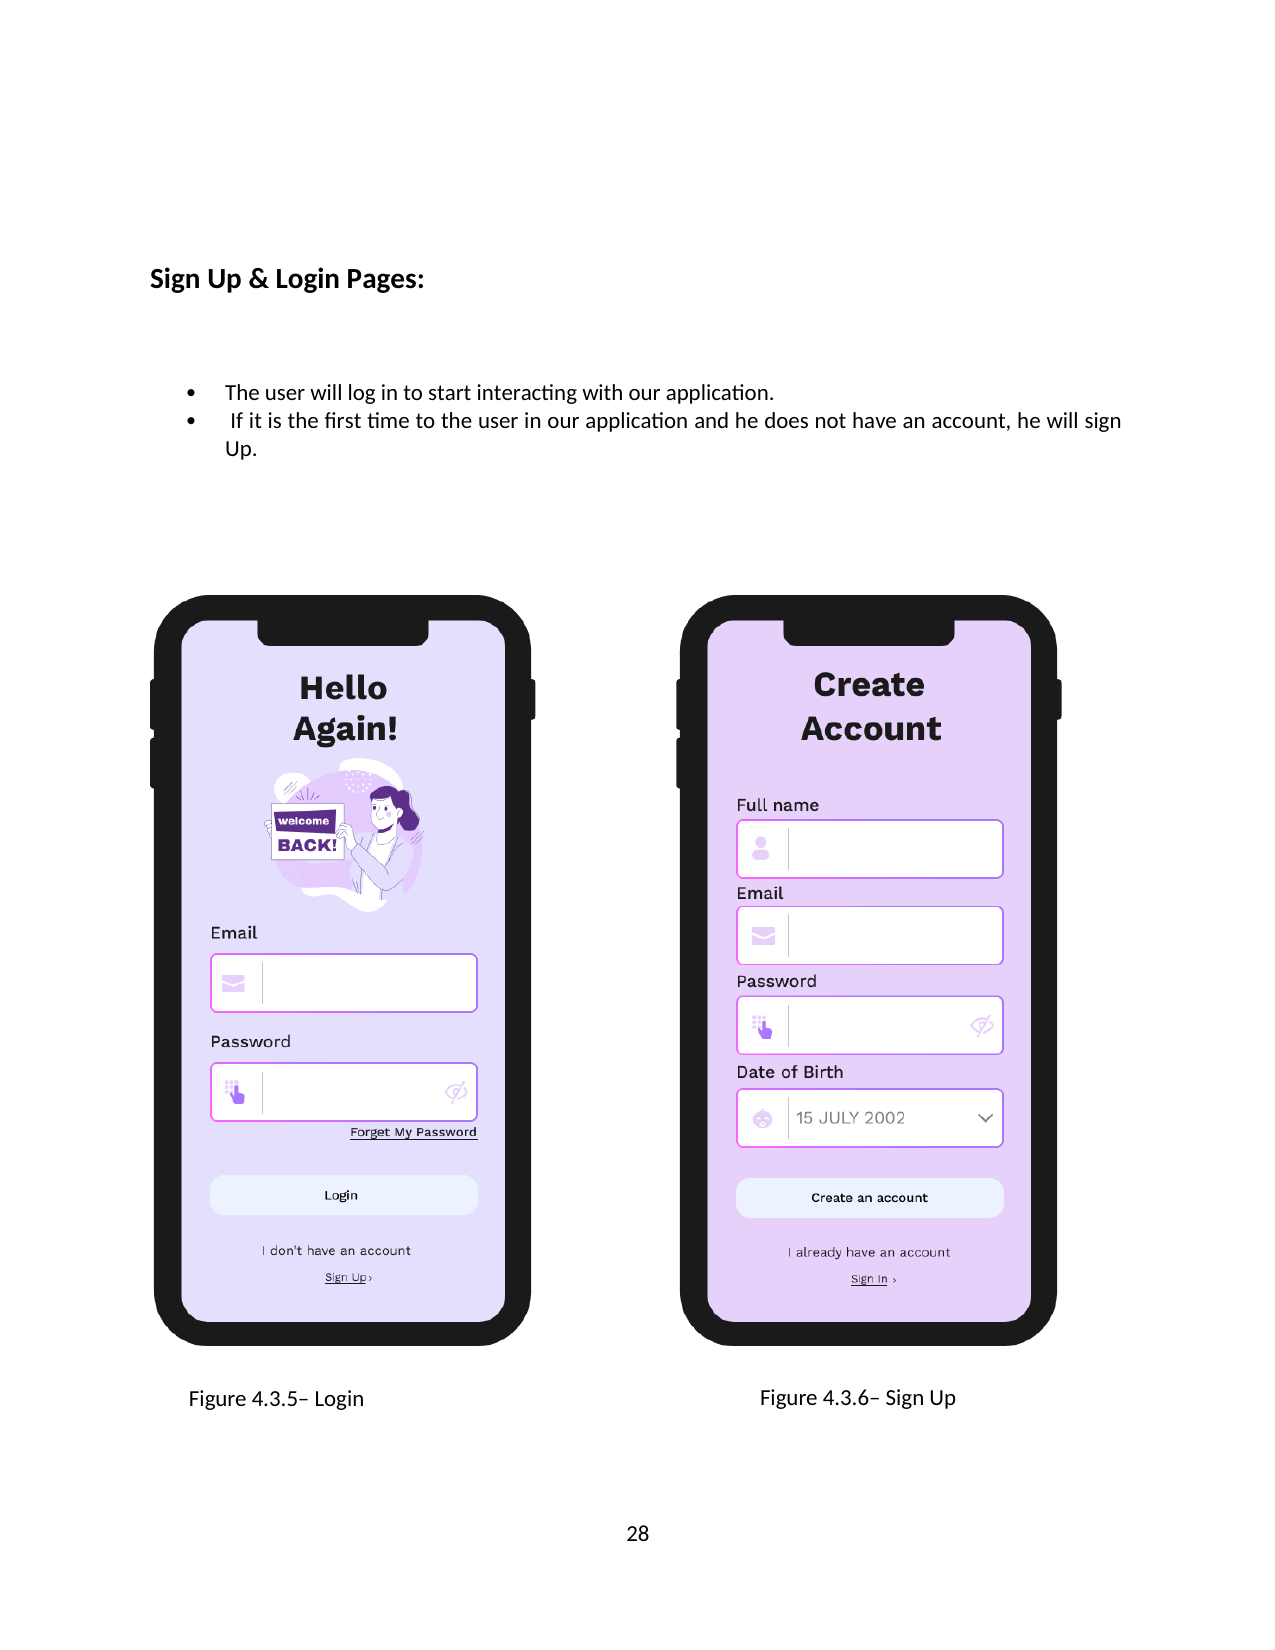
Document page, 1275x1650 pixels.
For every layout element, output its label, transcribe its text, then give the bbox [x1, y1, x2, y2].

text Sign Up & Login Pages: [150, 261, 1125, 296]
list The user will log in to start interacting with our application. [187, 378, 1125, 406]
picture [676, 595, 1062, 1346]
list If it is the first time to the user in our application and he does not have an account, he will sign Up. [187, 406, 1125, 462]
picture [150, 595, 536, 1346]
